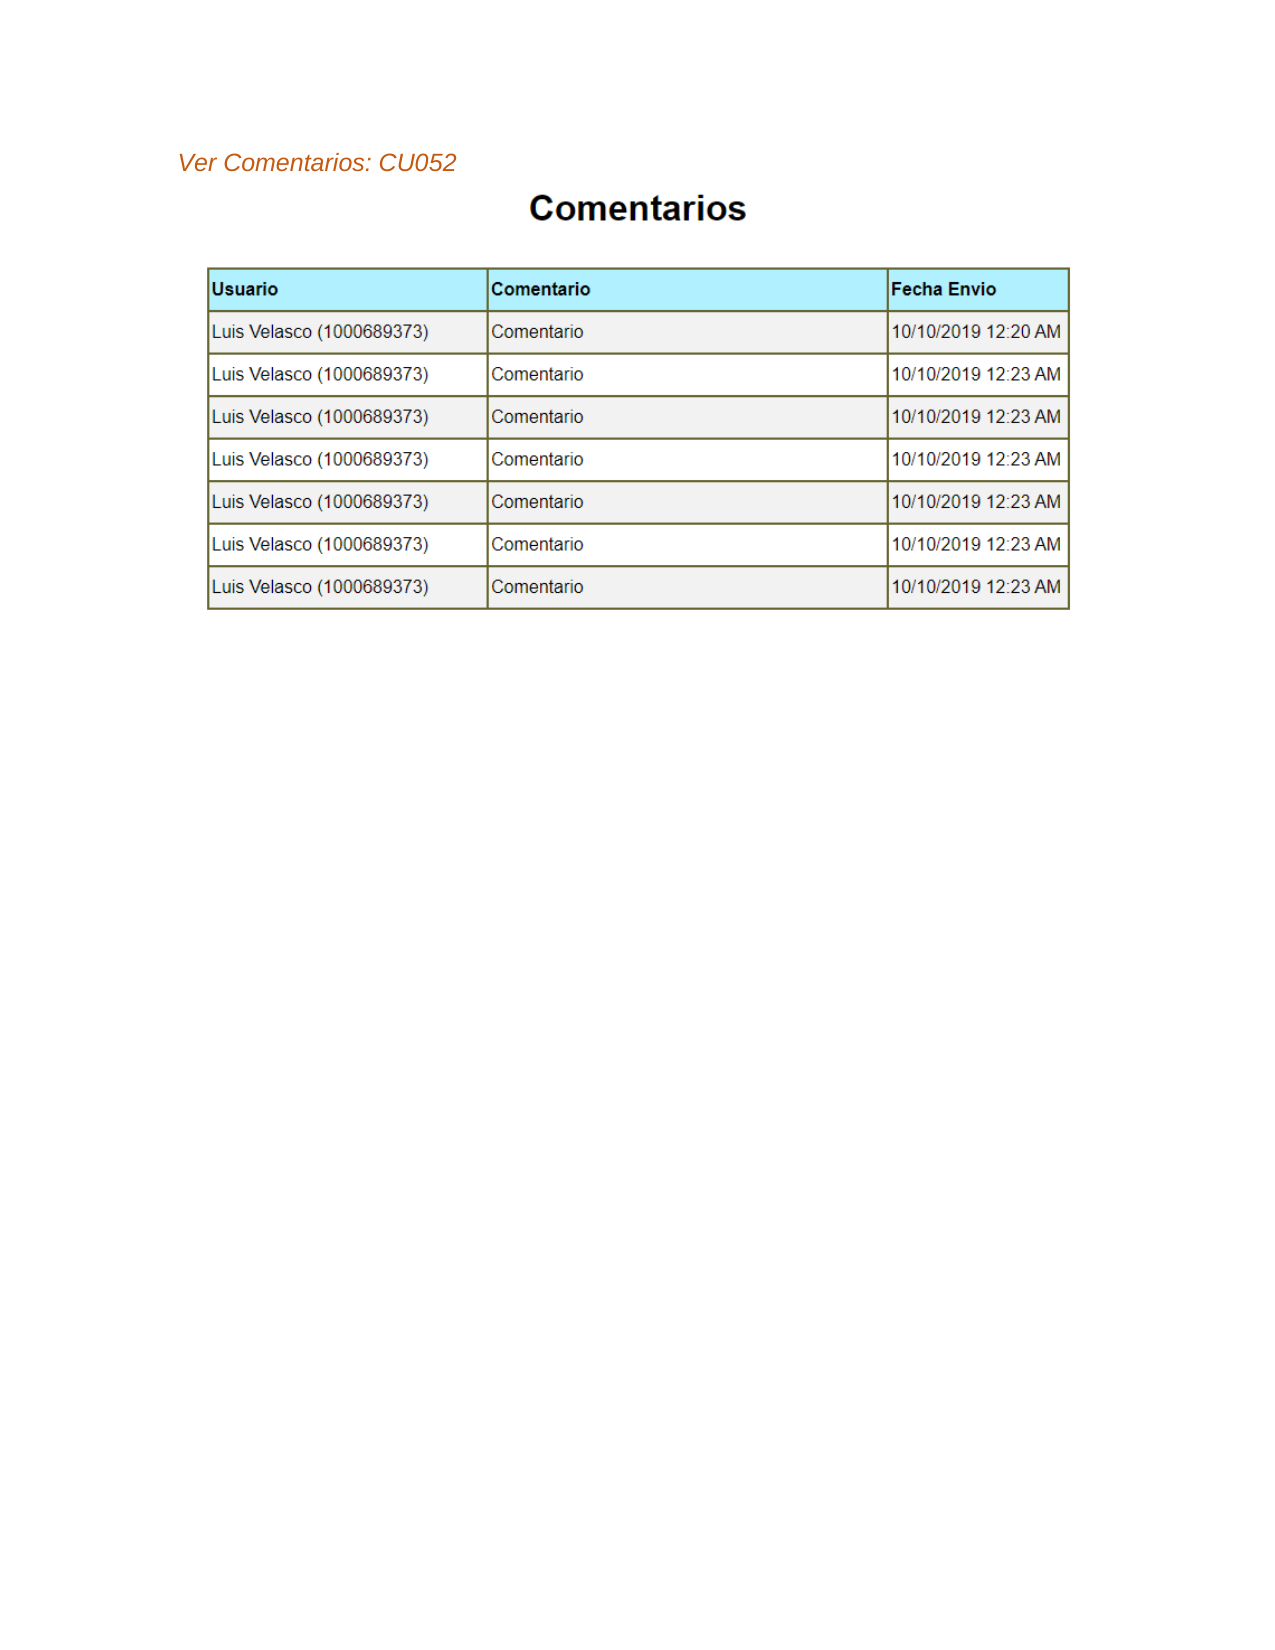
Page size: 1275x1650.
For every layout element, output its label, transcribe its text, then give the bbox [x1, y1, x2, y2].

picture [177, 178, 1098, 658]
subtitle Ver Comentarios: CU052 [177, 148, 1098, 176]
